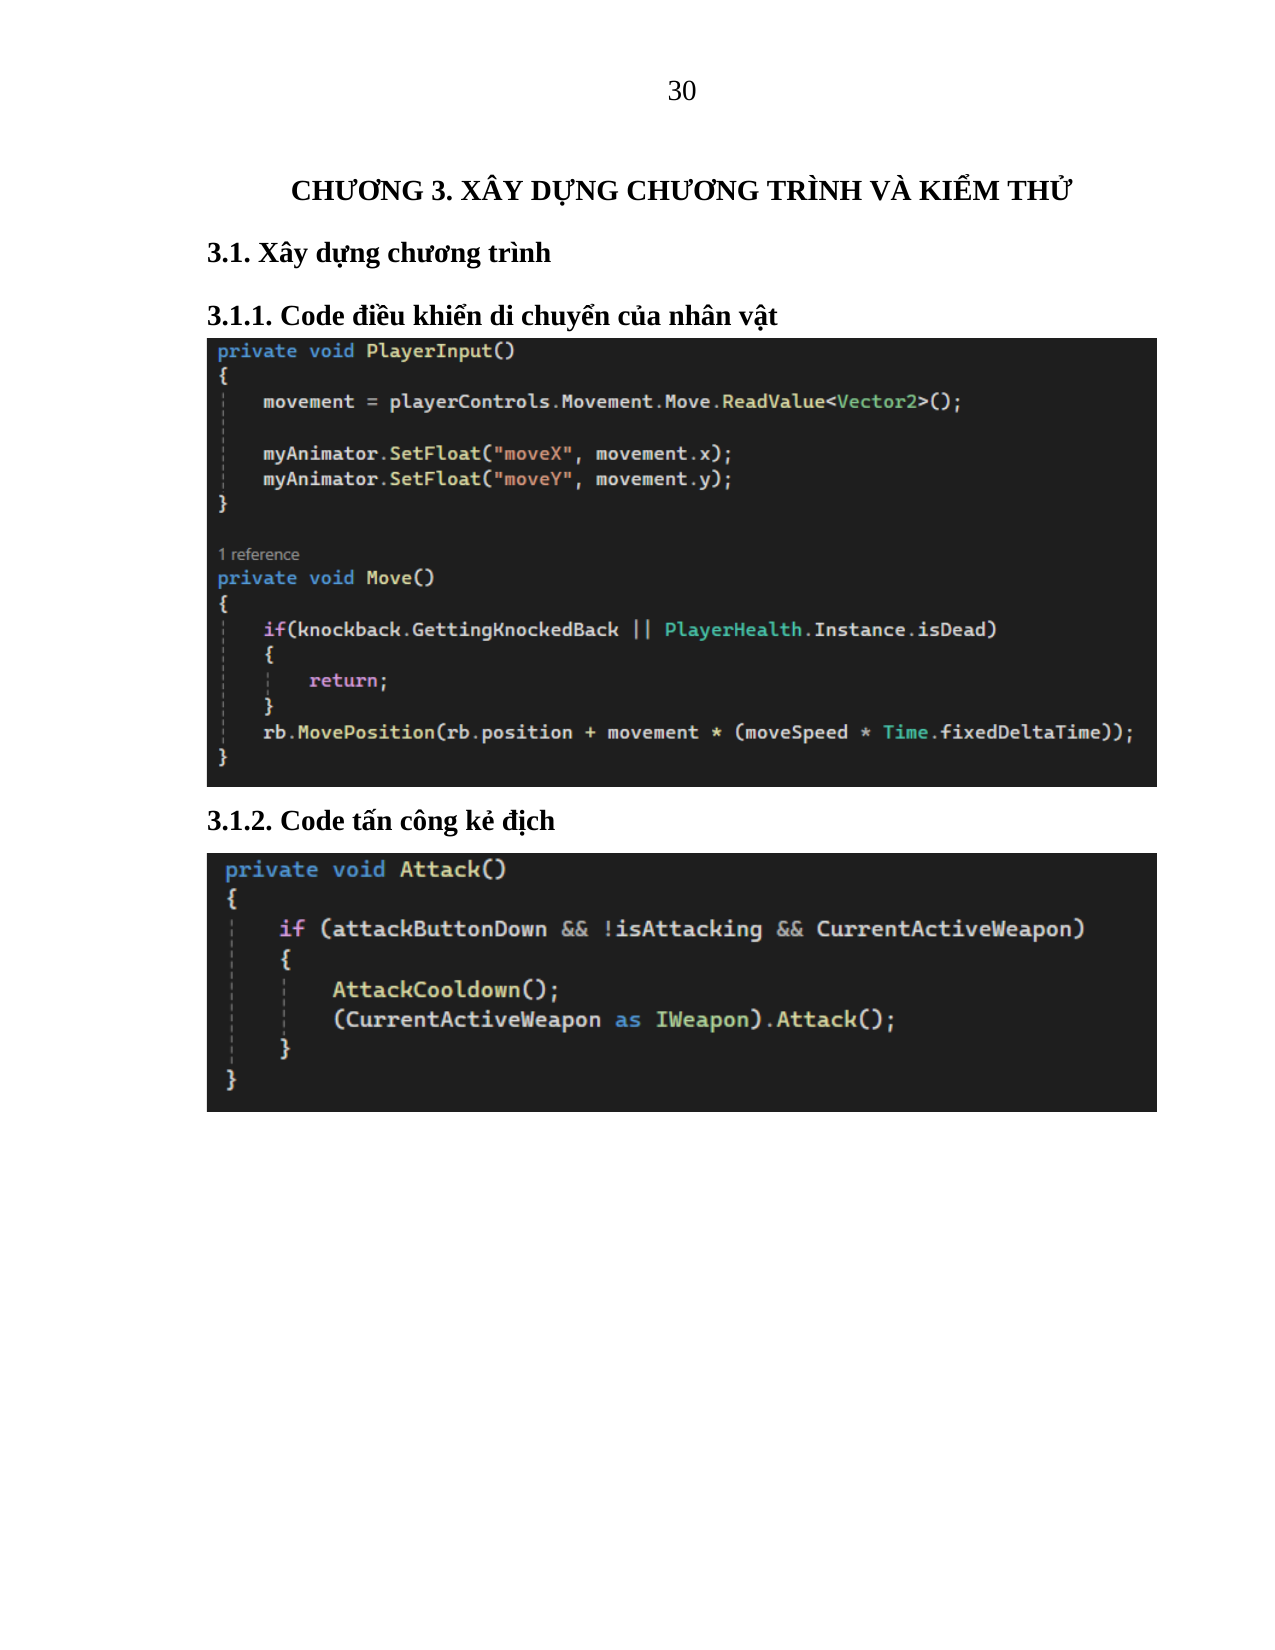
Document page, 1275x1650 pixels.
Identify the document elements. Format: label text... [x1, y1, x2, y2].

picture [206, 853, 1157, 1112]
subtitle 3.1. Xây dựng chương trình [207, 236, 1157, 269]
subtitle 3.1.1. Code điều khiển di chuyển của nhân vật [207, 298, 1157, 332]
text 3.1.2. Code tấn công kẻ địch [207, 803, 1157, 837]
subtitle CHƯƠNG 3. XÂY DỰNG CHƯƠNG TRÌNH VÀ KIỂM THỬ [207, 173, 1157, 206]
picture [206, 338, 1157, 787]
